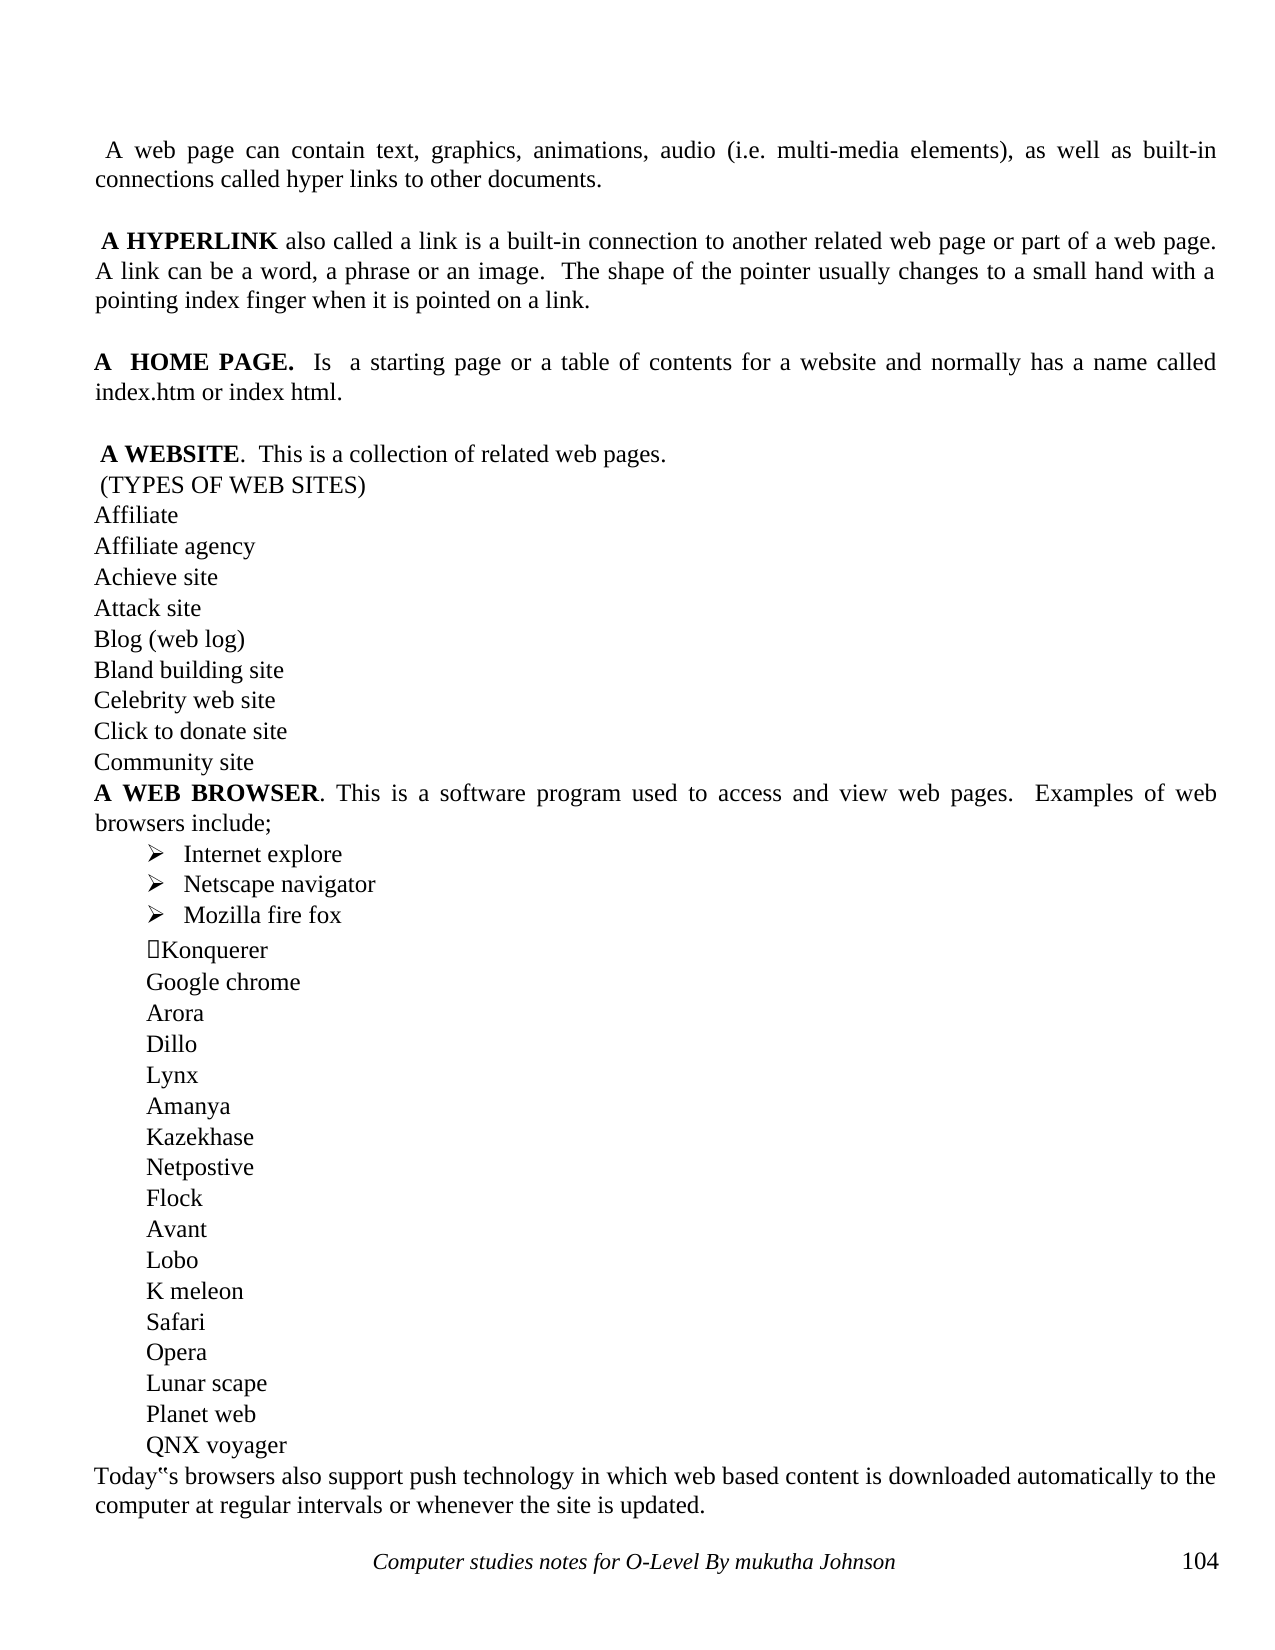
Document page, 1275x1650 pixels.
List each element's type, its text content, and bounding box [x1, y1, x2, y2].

text Safari [146, 1307, 1218, 1335]
text Konquerer [146, 931, 1218, 965]
text Lynx [146, 1060, 1218, 1089]
list Mozilla fire fox [146, 900, 1218, 929]
text Lobo [146, 1245, 1218, 1274]
text Opera [146, 1337, 1218, 1366]
text Planet web [146, 1399, 1218, 1428]
text Bland building site [94, 655, 1218, 683]
text Click to donate site [94, 716, 1218, 745]
text Dillo [146, 1029, 1218, 1058]
text Lunar scape [146, 1368, 1218, 1397]
text Community site [94, 747, 1219, 776]
text A WEBSITE. This is a collection of related web pages. [94, 439, 1218, 468]
text A web page can contain text, graphics, animations, audio (i.e. multi-media elements), as well as built-in connections called hyper links to other documents. [94, 135, 1218, 193]
text A HYPERLINK also called a link is a built-in connection to another related web page or part of a web page. A link can be a word, a phrase or an image. The shape of the pointer usually changes to a small hand with a pointing index finger when it is pointed on a link. [94, 226, 1218, 314]
list Netscape navigator [146, 869, 1218, 898]
text Blog (web log) [94, 624, 1218, 653]
text (TYPES OF WEB SITES) [94, 470, 1218, 498]
text Affiliate [94, 501, 1218, 529]
text Google chrome [146, 967, 1218, 996]
text Arora [146, 998, 1218, 1027]
text Affiliate agency [94, 531, 1218, 560]
text A WEB BROWSER. This is a software program used to access and view web pages. Examples of web browsers include; [94, 778, 1218, 837]
text A HOME PAGE. Is a starting page or a table of contents for a website and normally has a name called index.htm or index html. [94, 347, 1218, 406]
text Flock [146, 1183, 1218, 1212]
text Amanya [146, 1091, 1218, 1119]
text Netpostive [146, 1152, 1218, 1181]
text Kazekhase [146, 1122, 1218, 1150]
text Attack site [94, 593, 1218, 622]
text QNX voyager [146, 1430, 1218, 1459]
list Internet explore [146, 839, 1218, 867]
text Celebrity web site [94, 686, 1218, 714]
text Today‟s browsers also support push technology in which web based content is downloaded automatically to the computer at regular intervals or whenever the site is updated. [94, 1461, 1218, 1519]
text Avant [146, 1214, 1218, 1243]
text K meleon [146, 1276, 1218, 1304]
text Achieve site [94, 562, 1218, 591]
